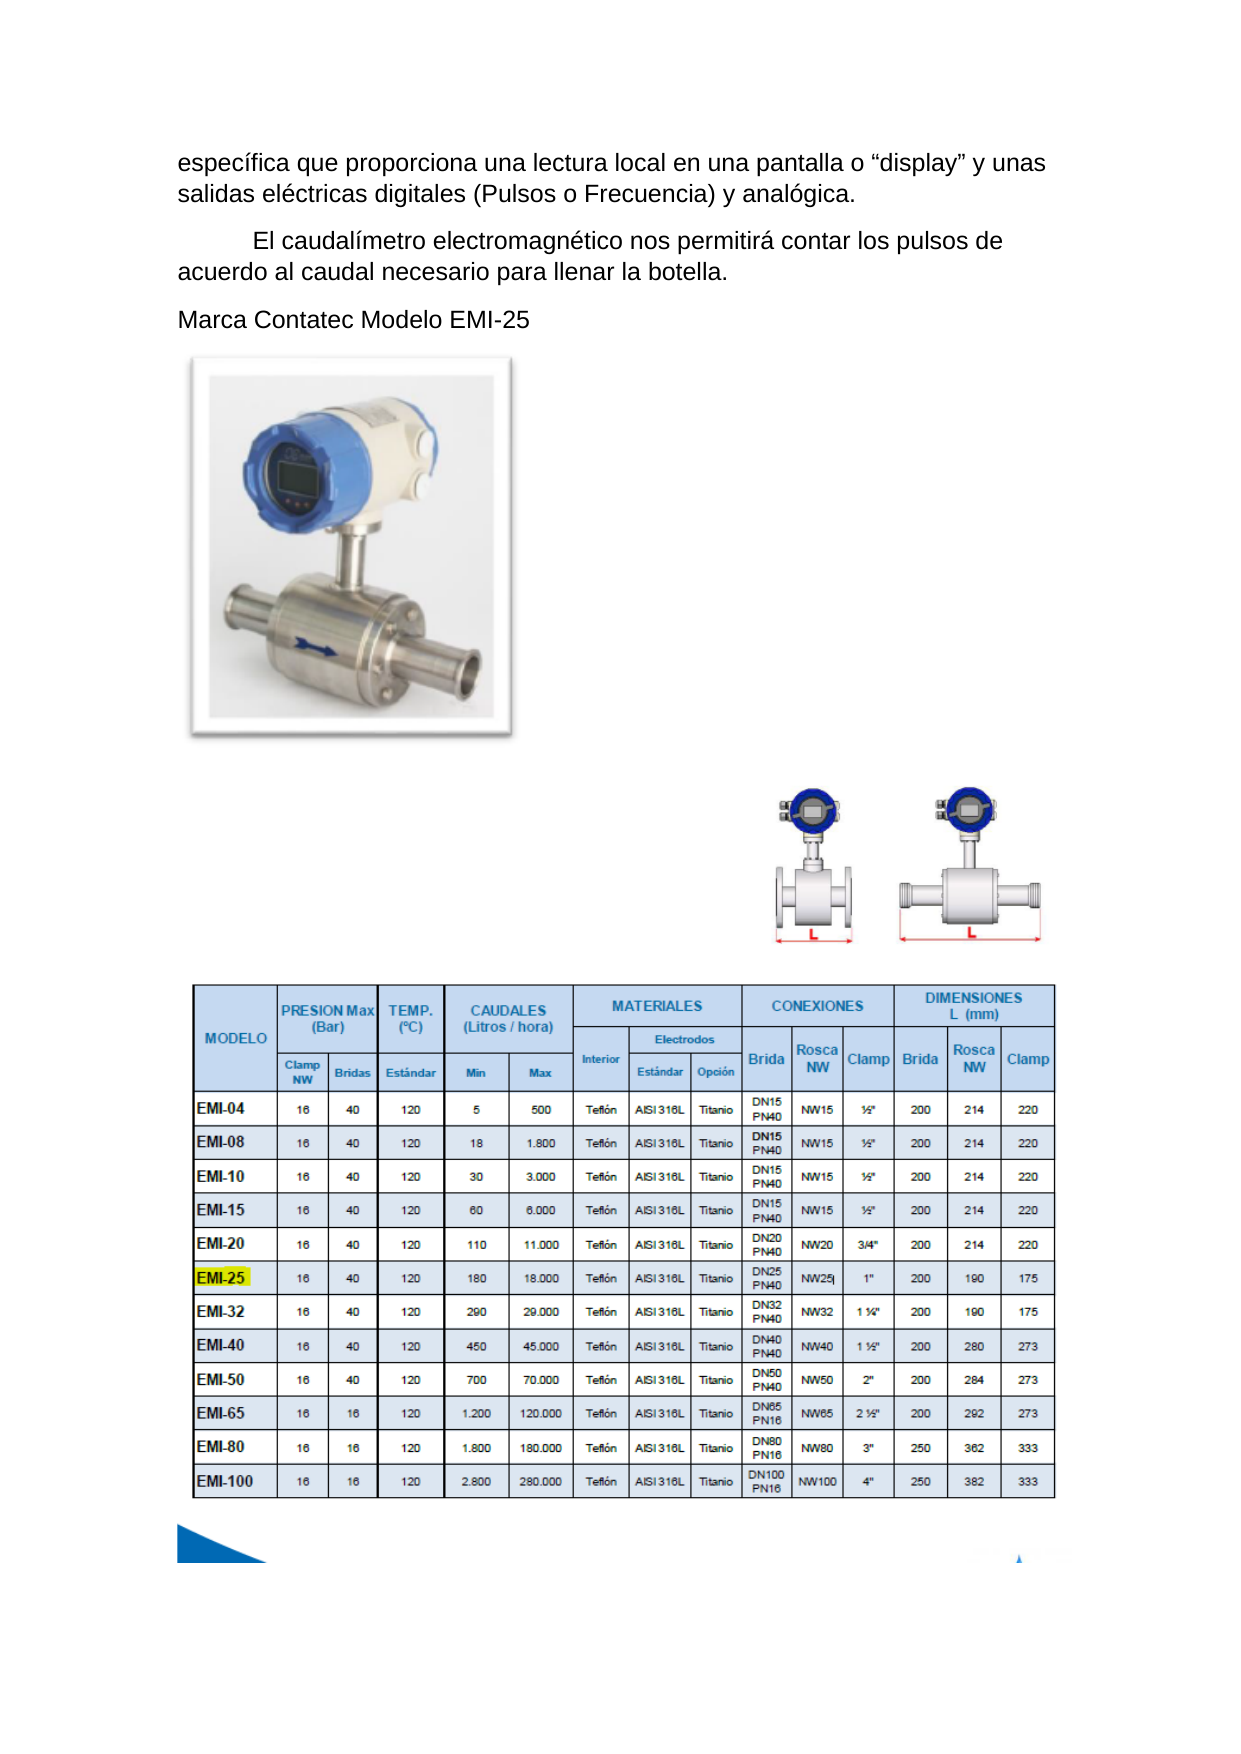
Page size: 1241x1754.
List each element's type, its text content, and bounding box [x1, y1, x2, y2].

text El caudalímetro electromagnético nos permitirá contar los pulsos de acuerdo al caudal necesario para llenar la botella. [177, 226, 1063, 286]
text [177, 148, 1063, 207]
text Marca Contatec Modelo EMI-25 [177, 305, 1063, 334]
picture [177, 352, 529, 762]
picture [177, 780, 1079, 1563]
